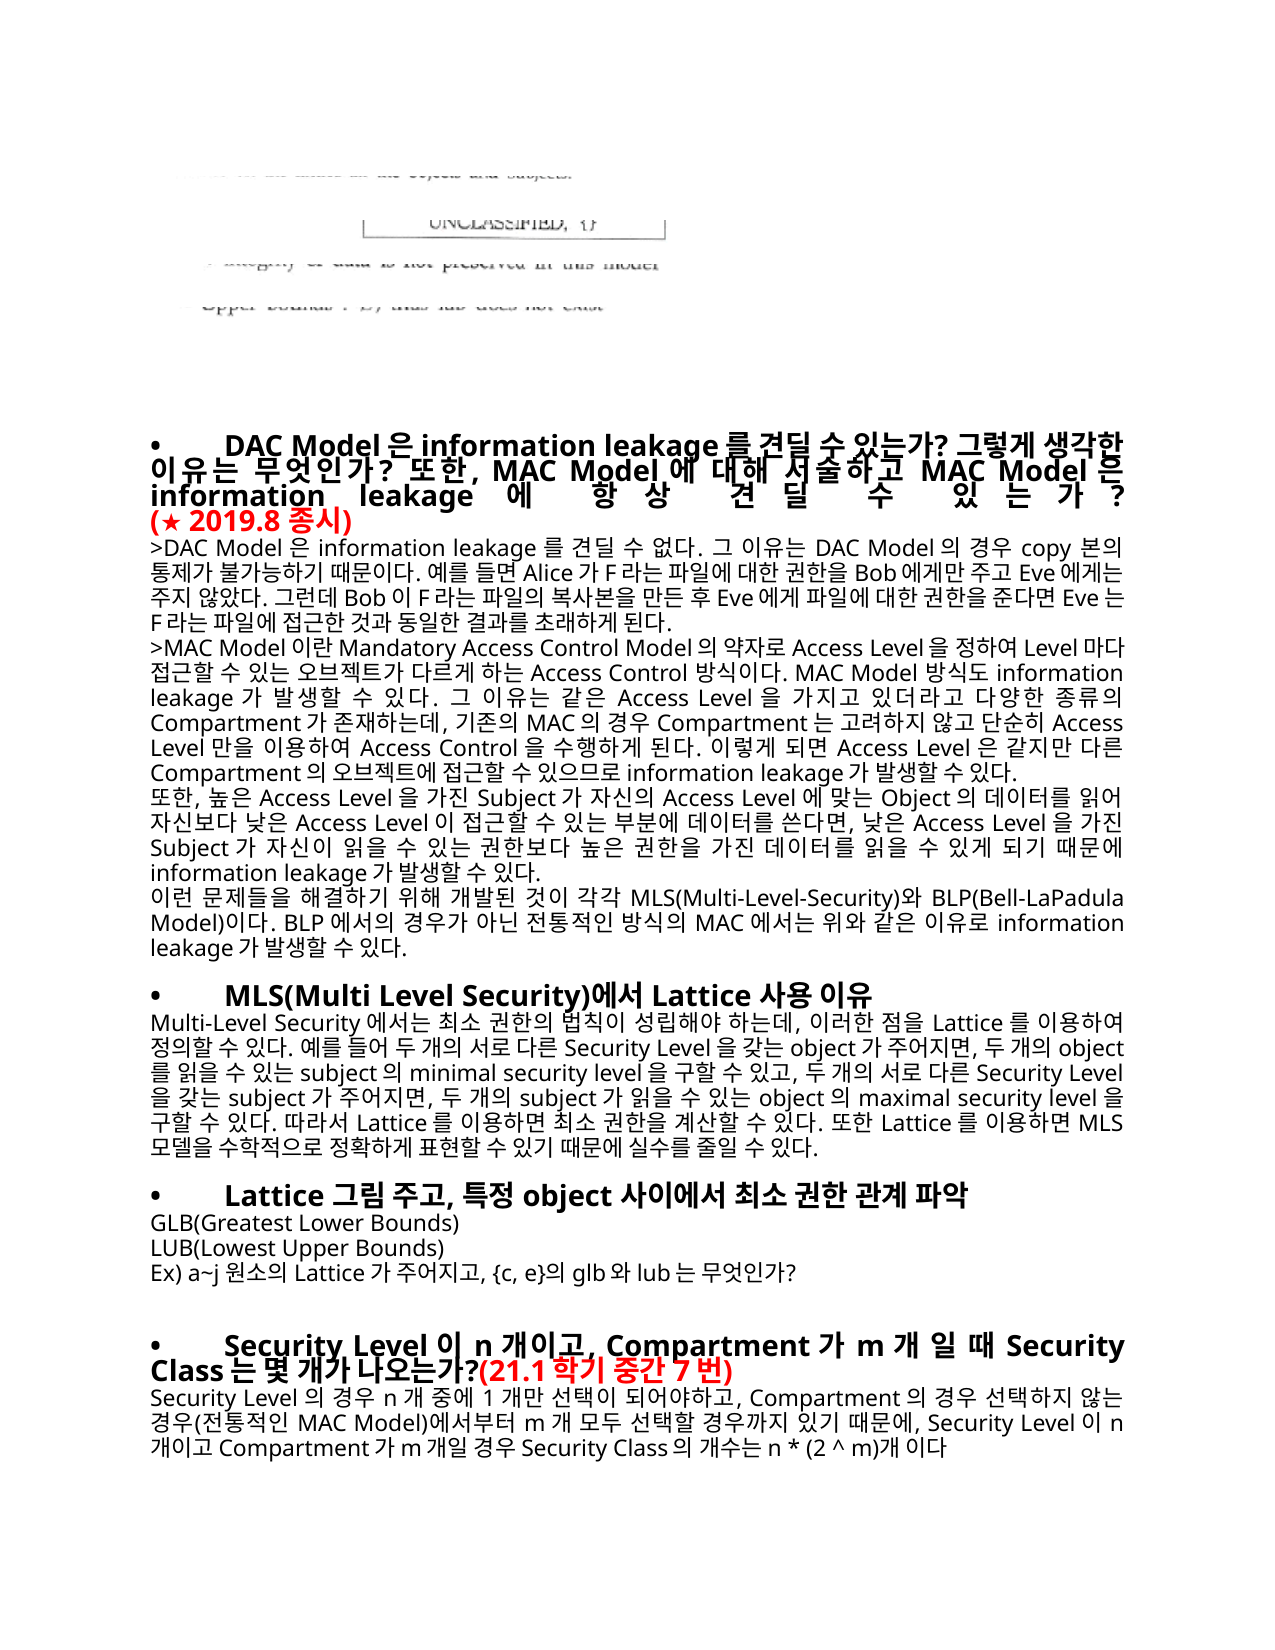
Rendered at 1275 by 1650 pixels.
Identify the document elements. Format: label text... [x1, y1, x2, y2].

text Ex) a~j 원소의 Lattice가 주어지고, {c, e}의 glb와 lub는 무엇인가? [150, 1262, 1125, 1287]
list MLS(Multi Level Security)에서 Lattice 사용 이유 [150, 987, 1125, 1012]
text 또한, 높은 Access Level을 가진 Subject가 자신의 Access Level에 맞는 Object의 데이터를 읽어 자신보다 낮은 Access Level이 접근할 수 있는 부분에 데이터를 쓴다면, 낮은 Access Level을 가진 Subject가 자신이 읽을 수 있는 권한보다 높은 권한을 가진 데이터를 읽을 수 있게 되기 때문에 information leakage가 발생할 수 있다. [150, 787, 1125, 887]
text GLB(Greatest Lower Bounds) [150, 1212, 1125, 1237]
text Security Level의 경우 n개 중에 1개만 선택이 되어야하고, Compartment의 경우 선택하지 않는 경우(전통적인 MAC Model)에서부터 m개 모두 선택할 경우까지 있기 때문에, Security Level이 n개이고 Compartment가 m개일 경우 Security Class의 개수는 n * (2 ^ m)개 이다 [150, 1387, 1125, 1462]
list Security Level이 n개이고, Compartment가 m개 일 때 Security Class는 몇 개가 나오는가?(21.1학기 중간 7번) [150, 1337, 1125, 1387]
list Lattice 그림 주고, 특정 object 사이에서 최소 권한 관계 파악 [150, 1187, 1125, 1212]
text >MAC Model이란 Mandatory Access Control Model의 약자로 Access Level을 정하여 Level마다 접근할 수 있는 오브젝트가 다르게 하는 Access Control 방식이다. MAC Model 방식도 information leakage가 발생할 수 있다. 그 이유는 같은 Access Level을 가지고 있더라고 다양한 종류의 Compartment가 존재하는데, 기존의 MAC의 경우 Compartment는 고려하지 않고 단순히 Access Level만을 이용하여 Access Control을 수행하게 된다. 이렇게 되면 Access Level은 같지만 다른 Compartment의 오브젝트에 접근할 수 있으므로 information leakage가 발생할 수 있다. [150, 637, 1125, 787]
text LUB(Lowest Upper Bounds) [150, 1237, 1125, 1262]
text Multi-Level Security에서는 최소 권한의 법칙이 성립해야 하는데, 이러한 점을 Lattice를 이용하여 정의할 수 있다. 예를 들어 두 개의 서로 다른 Security Level을 갖는 object가 주어지면, 두 개의 object를 읽을 수 있는 subject의 minimal security level을 구할 수 있고, 두 개의 서로 다른 Security Level을 갖는 subject가 주어지면, 두 개의 subject가 읽을 수 있는 object의 maximal security level을 구할 수 있다. 따라서 Lattice를 이용하면 최소 권한을 계산할 수 있다. 또한 Lattice를 이용하면 MLS 모델을 수학적으로 정확하게 표현할 수 있기 때문에 실수를 줄일 수 있다. [150, 1012, 1125, 1162]
list DAC Model은 information leakage를 견딜 수 있는가? 그렇게 생각한 이유는 무엇인가? 또한, MAC Model에 대해 서술하고 MAC Model은 information leakage에 항상 견딜 수 있는가? (★ 2019.8 종시) [150, 437, 1125, 537]
text 이런 문제들을 해결하기 위해 개발된 것이 각각 MLS(Multi-Level-Security)와 BLP(Bell-LaPadula Model)이다. BLP에서의 경우가 아닌 전통적인 방식의 MAC에서는 위와 같은 이유로 information leakage가 발생할 수 있다. [150, 887, 1125, 962]
text >DAC Model은 information leakage를 견딜 수 없다. 그 이유는 DAC Model의 경우 copy 본의 통제가 불가능하기 때문이다. 예를 들면 Alice가 F라는 파일에 대한 권한을 Bob에게만 주고 Eve에게는 주지 않았다. 그런데 Bob이 F라는 파일의 복사본을 만든 후 Eve에게 파일에 대한 권한을 준다면 Eve는 F라는 파일에 접근한 것과 동일한 결과를 초래하게 된다. [150, 537, 1125, 637]
